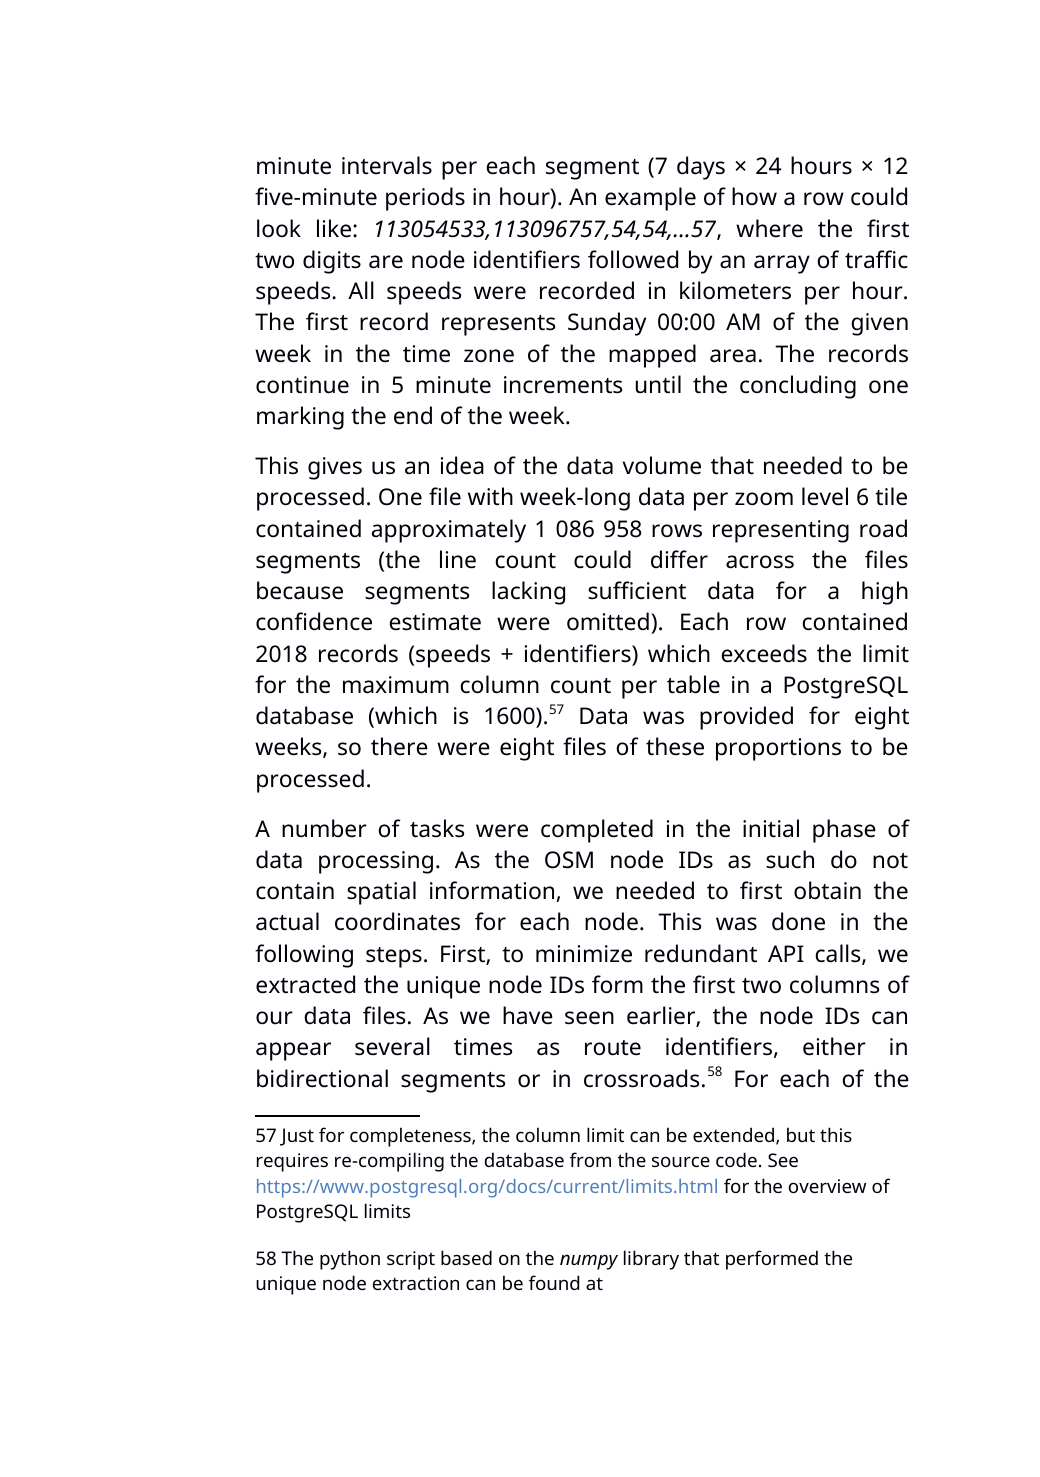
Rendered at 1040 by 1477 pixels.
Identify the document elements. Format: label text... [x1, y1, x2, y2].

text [255, 150, 910, 431]
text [255, 812, 910, 1094]
text This gives us an idea of the data volume that needed to be processed. One file with week-long data per zoom level 6 tile contained approximately 1 086 958 rows representing road segments (the line count could differ across the files because segments lacking sufficient data for a high confidence estimate were omitted). Each row contained 2018 records (speeds + identifiers) which exceeds the limit for the maximum column count per table in a PostgreSQL database (which is 1600). Data was provided for eight weeks, so there were eight files of these proportions to be processed. [255, 450, 910, 794]
